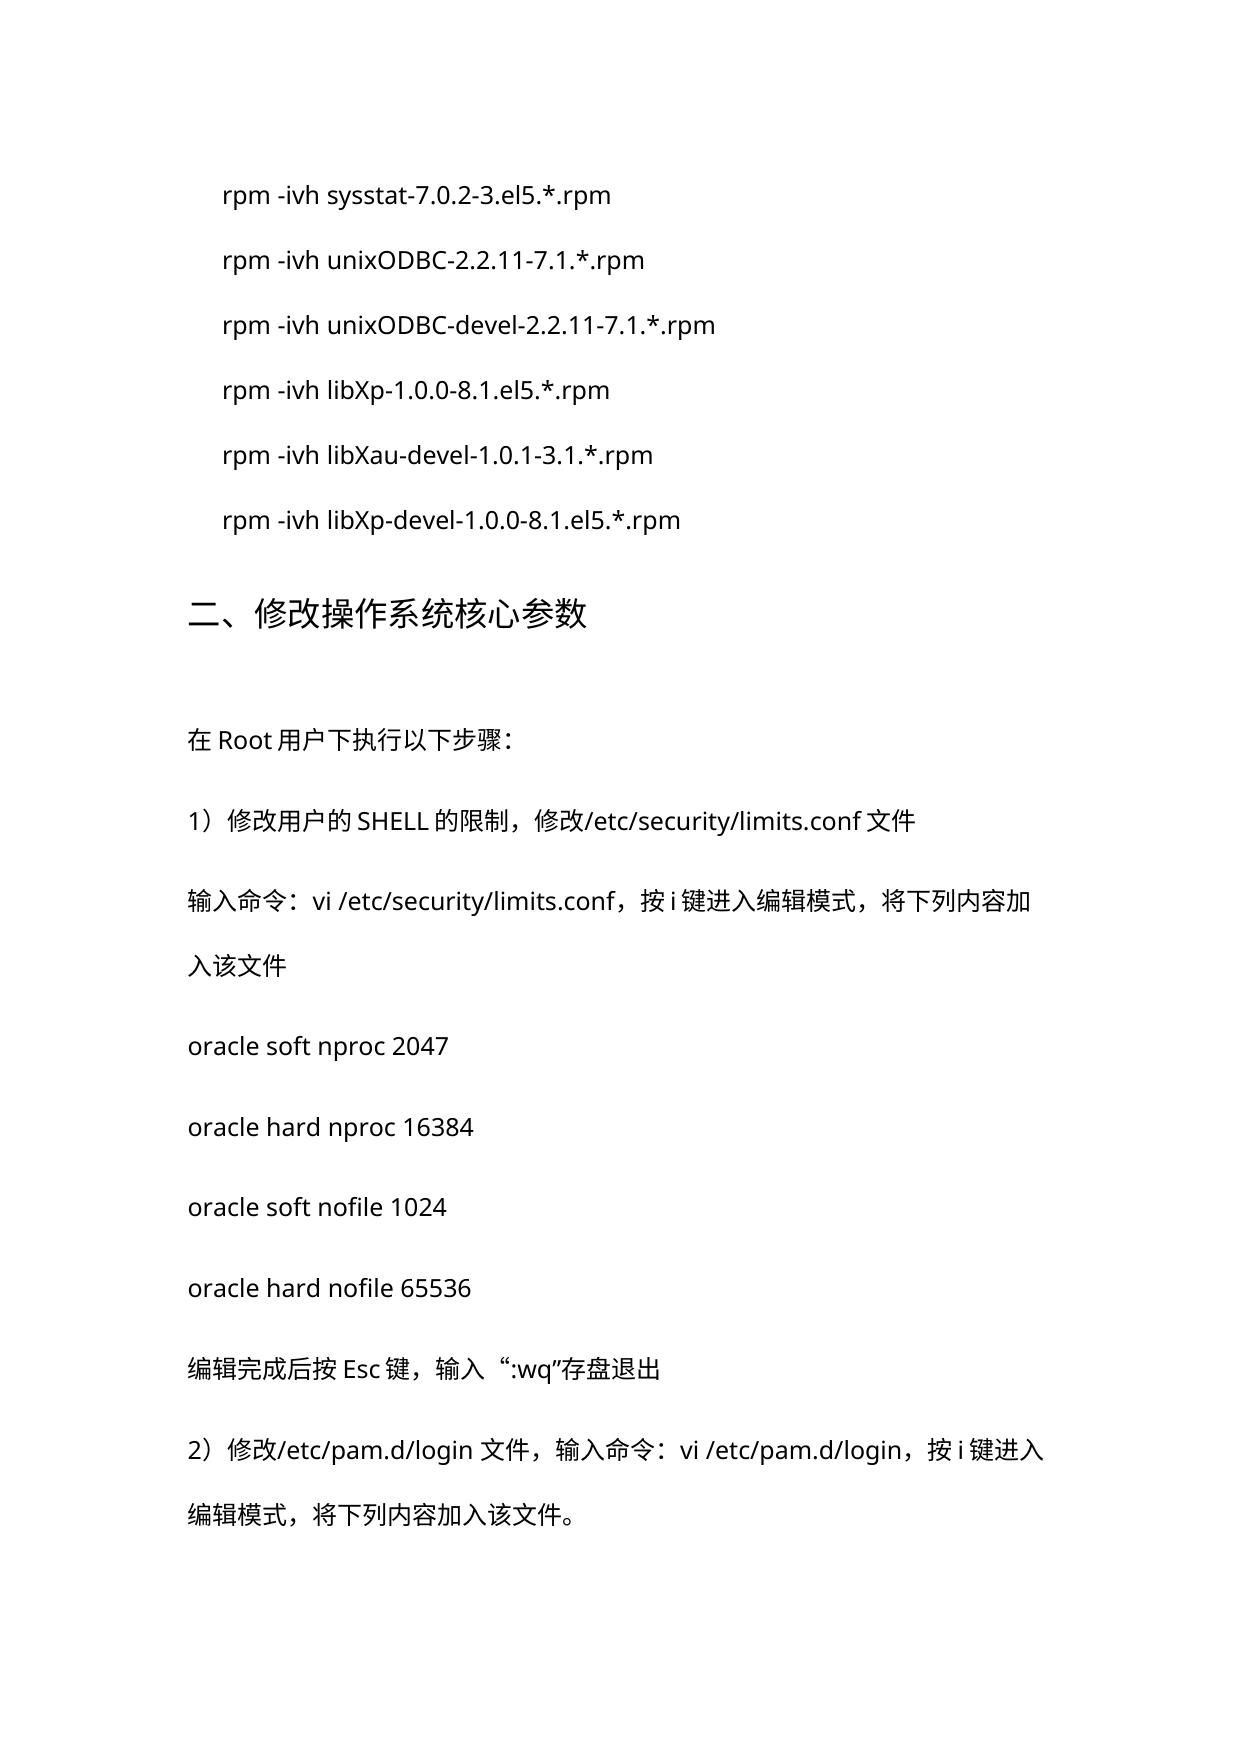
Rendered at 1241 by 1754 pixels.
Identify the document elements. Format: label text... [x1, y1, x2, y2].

text 1）修改用户的SHELL的限制，修改/etc/security/limits.conf文件 [187, 787, 1053, 852]
text oracle soft nproc 2047 [187, 1013, 1053, 1078]
text rpm -ivh libXau-devel-1.0.1-3.1.*.rpm [222, 422, 1053, 487]
text oracle soft nofile 1024 [187, 1174, 1053, 1239]
text oracle hard nproc 16384 [187, 1094, 1053, 1159]
text oracle hard nofile 65536 [187, 1255, 1053, 1320]
text rpm -ivh libXp-devel-1.0.0-8.1.el5.*.rpm [222, 487, 1053, 552]
text 在Root用户下执行以下步骤： [187, 706, 1053, 771]
text 编辑完成后按Esc键，输入“:wq”存盘退出 [187, 1336, 1053, 1401]
text rpm -ivh sysstat-7.0.2-3.el5.*.rpm [222, 162, 1053, 227]
subtitle 二、修改操作系统核心参数 [187, 579, 1053, 644]
text rpm -ivh unixODBC-devel-2.2.11-7.1.*.rpm [222, 292, 1053, 357]
text rpm -ivh libXp-1.0.0-8.1.el5.*.rpm [222, 357, 1053, 422]
text 2）修改/etc/pam.d/login 文件，输入命令：vi /etc/pam.d/login，按i键进入编辑模式，将下列内容加入该文件。 [187, 1416, 1053, 1546]
text 输入命令：vi /etc/security/limits.conf，按i键进入编辑模式，将下列内容加入该文件 [187, 867, 1053, 997]
text rpm -ivh unixODBC-2.2.11-7.1.*.rpm [222, 227, 1053, 292]
